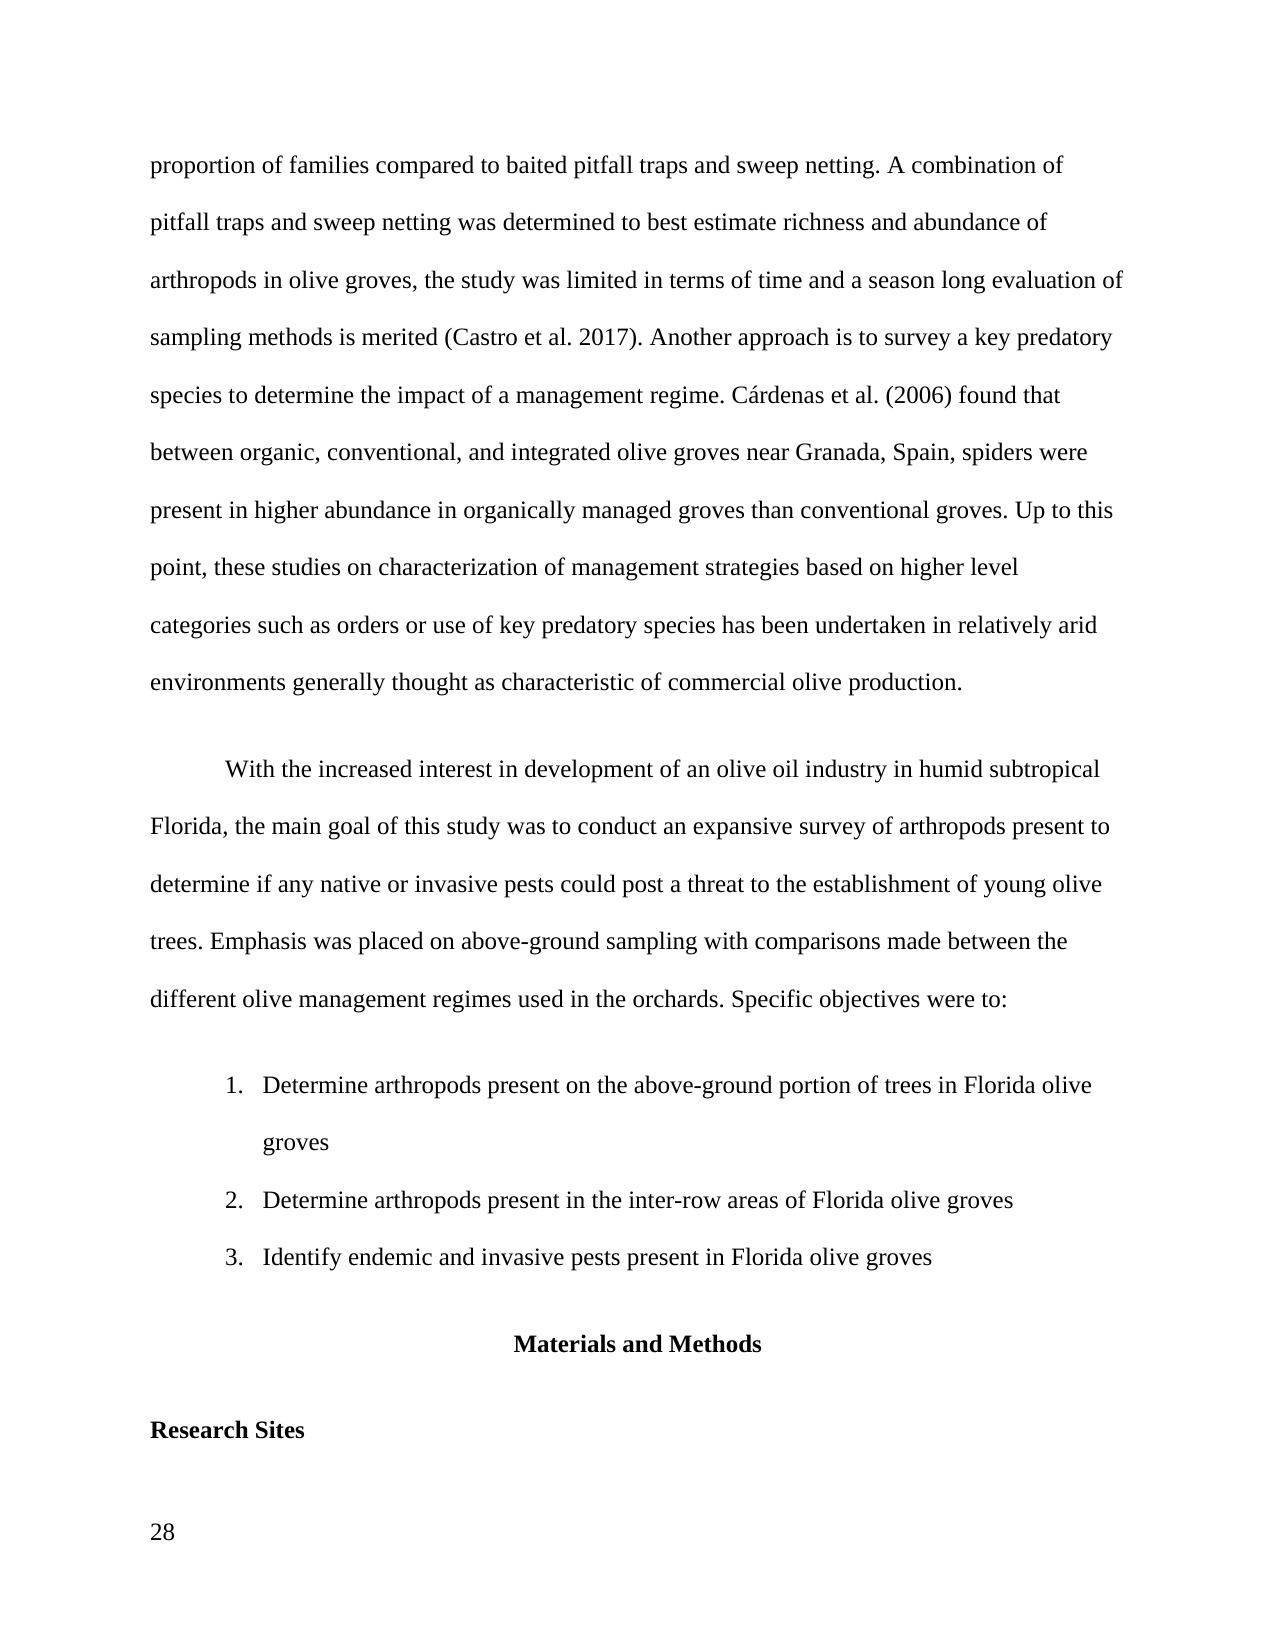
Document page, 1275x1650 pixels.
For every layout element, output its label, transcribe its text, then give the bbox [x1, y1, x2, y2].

list Determine arthropods present in the inter-row areas of Florida olive groves [225, 1185, 1125, 1214]
list Identify endemic and invasive pests present in Florida olive groves [225, 1242, 1125, 1271]
list Determine arthropods present on the above-ground portion of trees in Florida olive groves [225, 1070, 1125, 1156]
text Research Sites [150, 1415, 1125, 1444]
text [150, 150, 1125, 696]
text With the increased interest in development of an olive oil industry in humid subtropical Florida, the main goal of this study was to conduct an expansive survey of arthropods present to determine if any native or invasive pests could post a threat to the establishment of young olive trees. Emphasis was placed on above-ground sampling with comparisons made between the different olive management regimes used in the orchards. Specific objectives were to: [150, 754, 1125, 1012]
text Materials and Methods [150, 1329, 1125, 1357]
